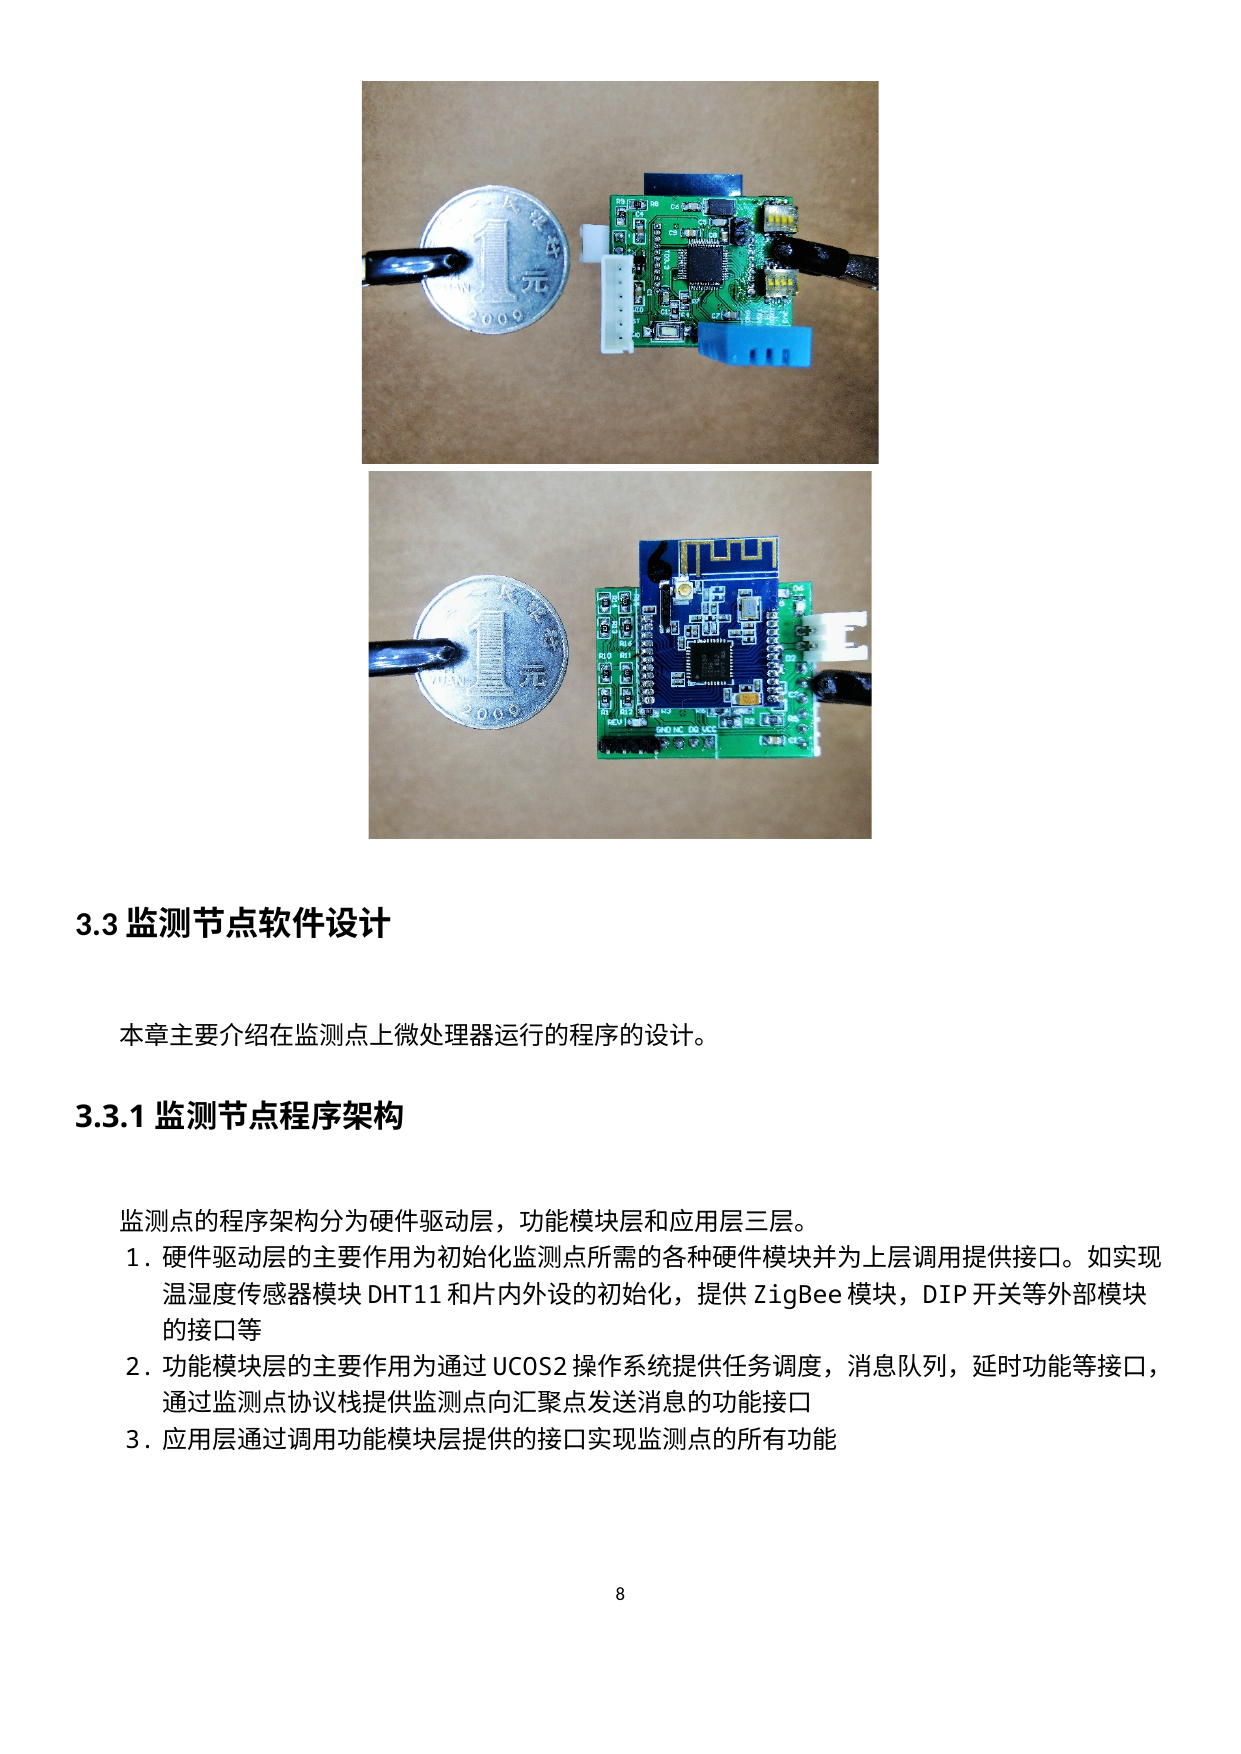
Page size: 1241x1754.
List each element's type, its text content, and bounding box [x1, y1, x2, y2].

text 监测节点程序架构 [75, 1081, 1165, 1146]
text 本章主要介绍在监测点上微处理器运行的程序的设计。 [69, 1016, 1165, 1052]
list 应用层通过调用功能模块层提供的接口实现监测点的所有功能 [125, 1419, 1165, 1455]
list 硬件驱动层的主要作用为初始化监测点所需的各种硬件模块并为上层调用提供接口。如实现温湿度传感器模块DHT11和片内外设的初始化，提供ZigBee模块，DIP开关等外部模块的接口等 [125, 1238, 1165, 1347]
picture [368, 471, 872, 839]
text 监测节点软件设计 [75, 888, 1165, 953]
text 监测点的程序架构分为硬件驱动层，功能模块层和应用层三层。 [69, 1202, 1165, 1238]
picture [361, 81, 879, 464]
list 功能模块层的主要作用为通过UCOS2操作系统提供任务调度，消息队列，延时功能等接口，通过监测点协议栈提供监测点向汇聚点发送消息的功能接口 [125, 1347, 1165, 1419]
